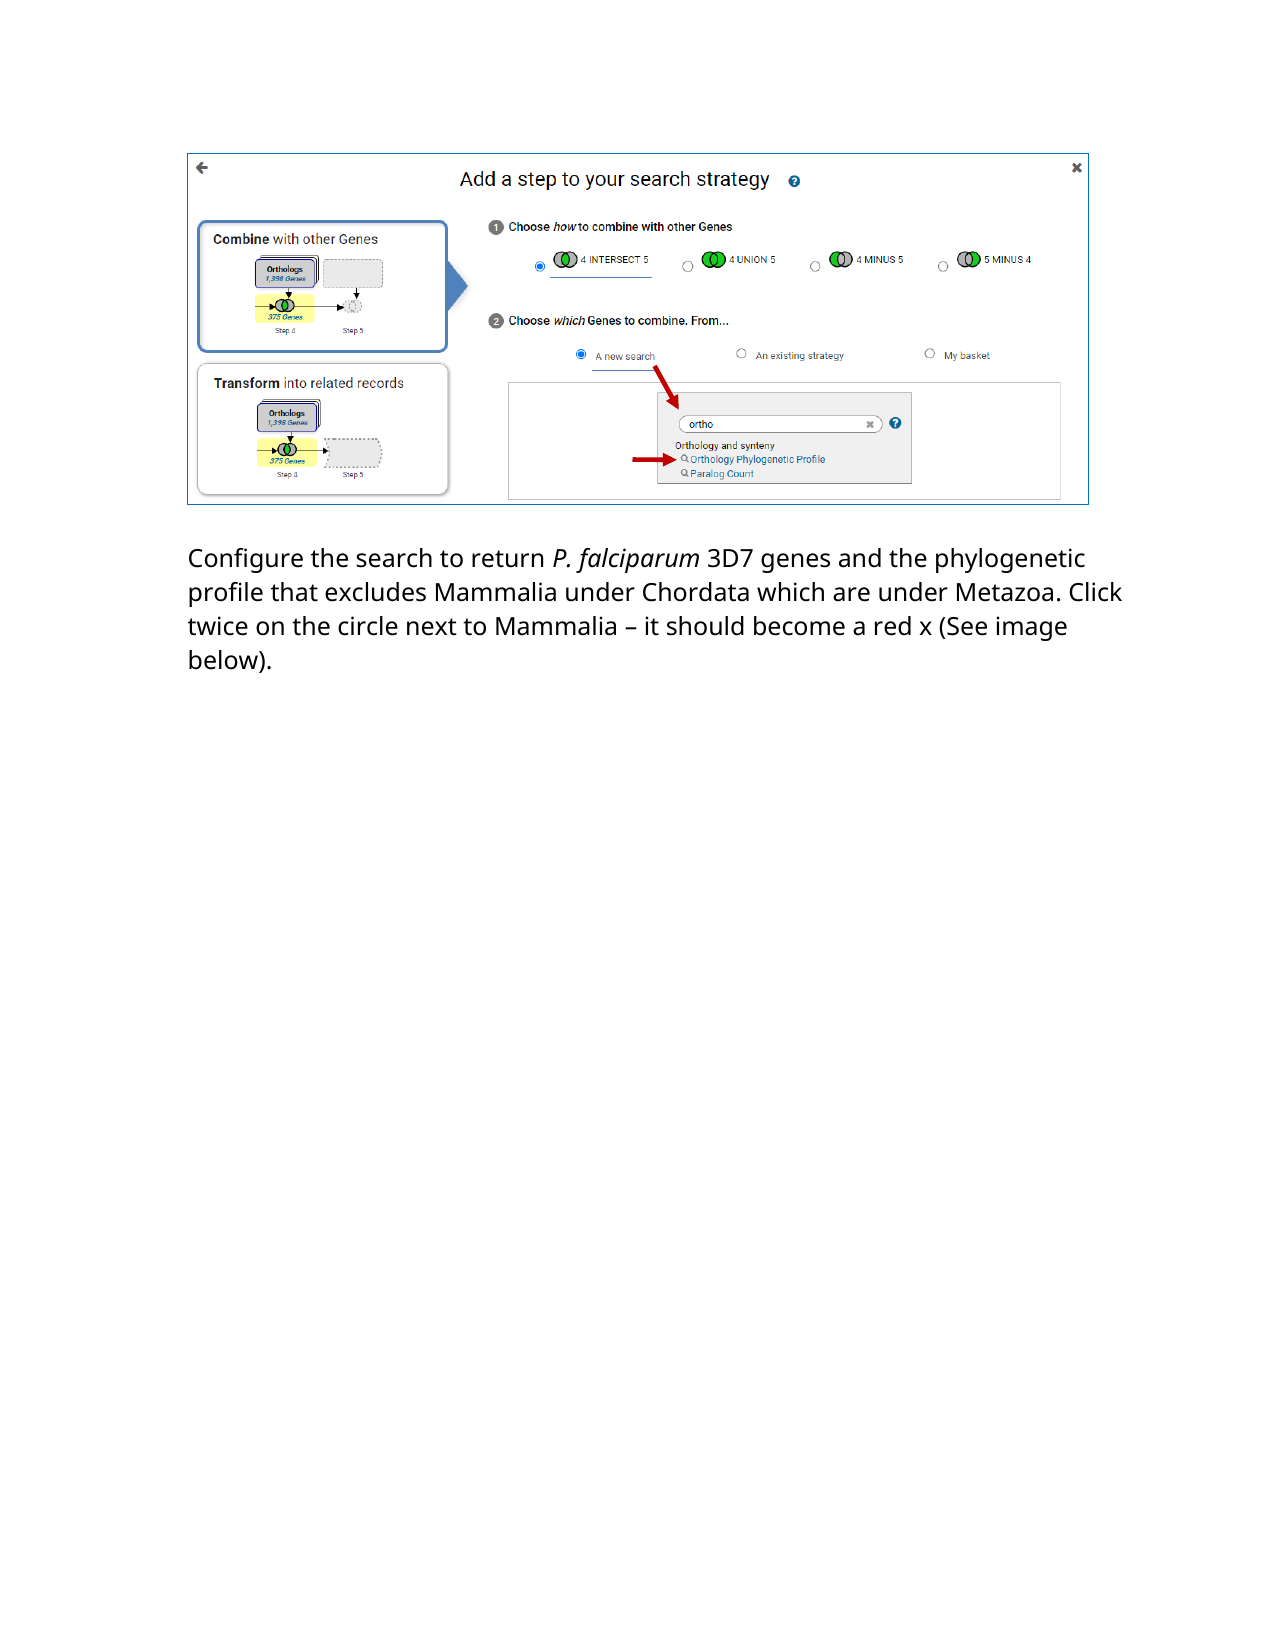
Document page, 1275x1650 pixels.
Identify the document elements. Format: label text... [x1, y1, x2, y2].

list Configure the search to return P. falciparum 3D7 genes and the phylogenetic profile that excludes Mammalia under Chordata which are under Metazoa. Click twice on the circle next to Mammalia – it should become a red x (See image below). [187, 541, 1125, 677]
